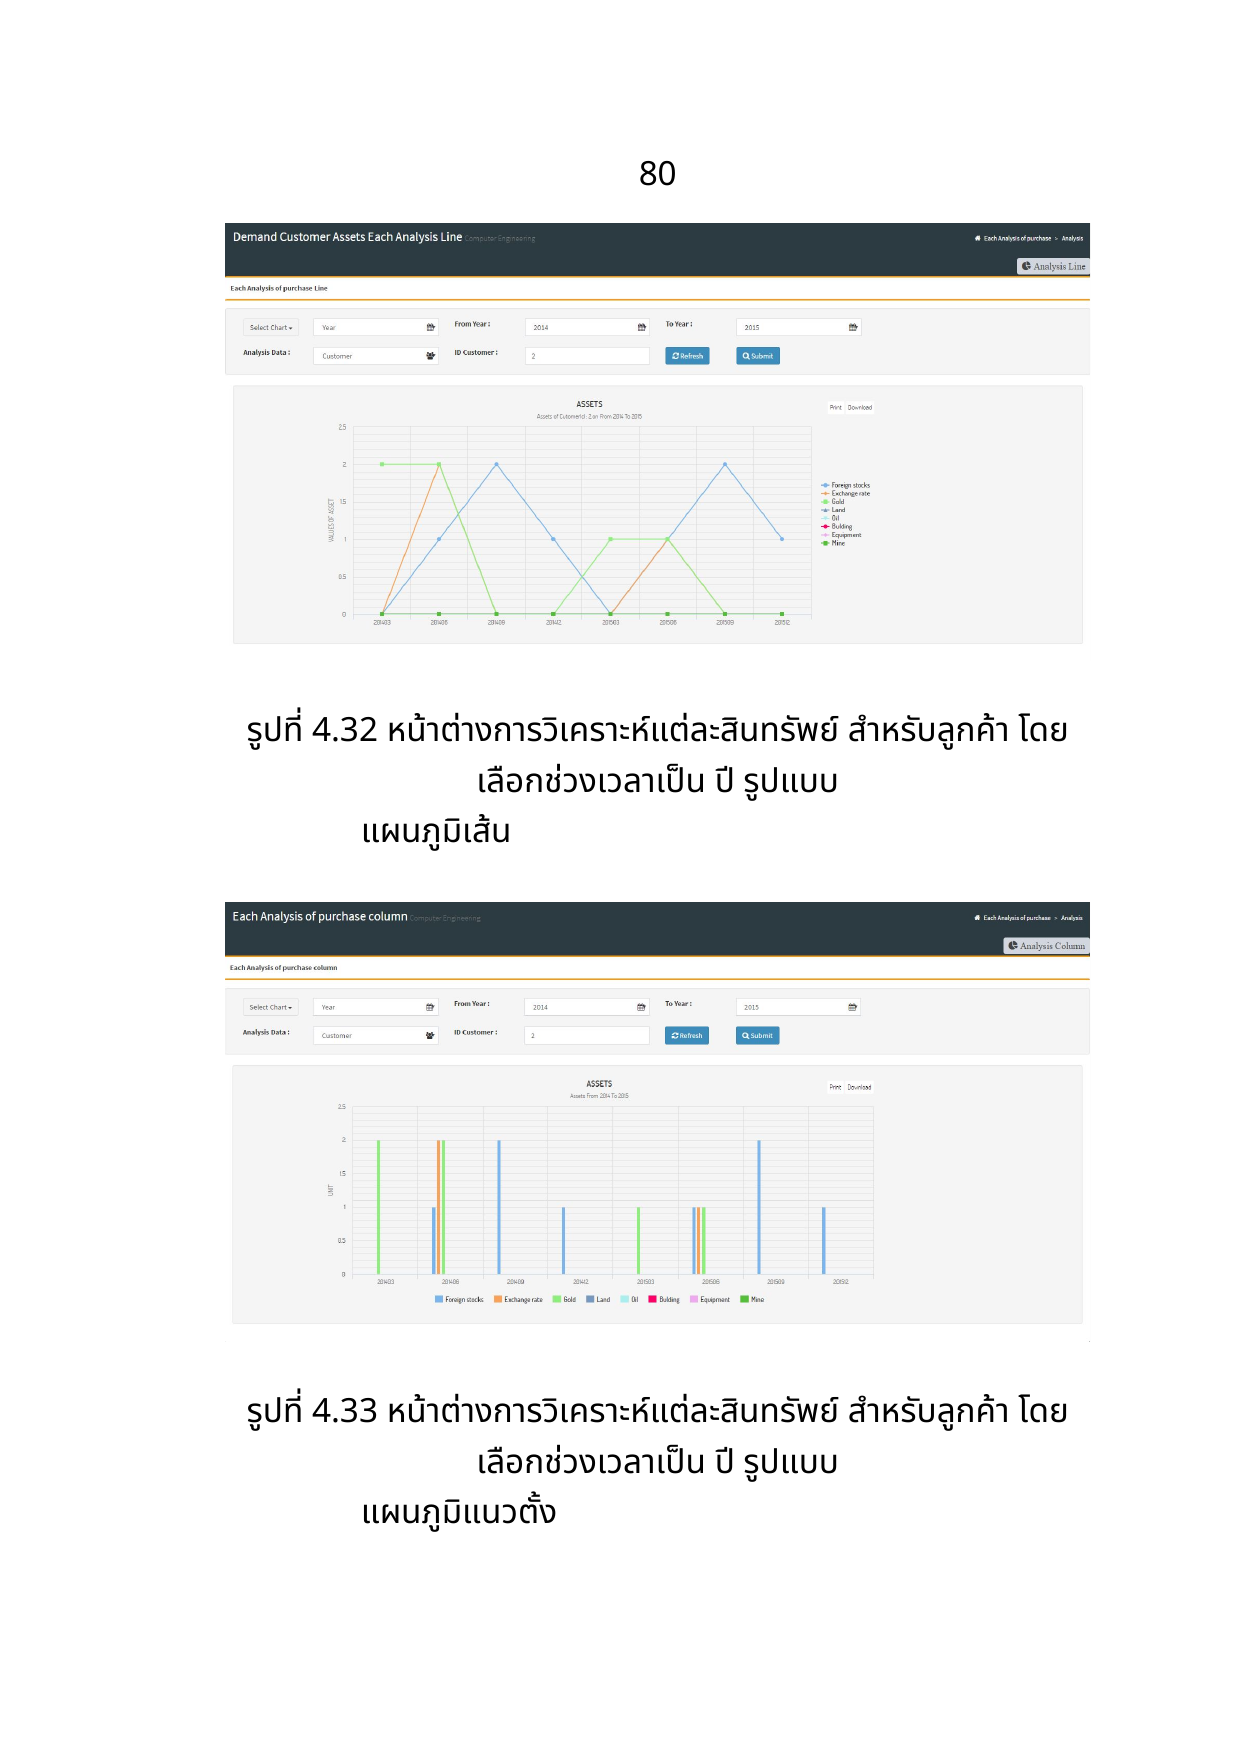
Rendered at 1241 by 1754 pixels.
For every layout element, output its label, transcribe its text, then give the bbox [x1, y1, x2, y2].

text แผนภูมิแนวตั้ง [225, 1488, 1090, 1538]
picture [225, 902, 1091, 1342]
text แผนภูมิเส้น [225, 807, 1090, 857]
picture [225, 223, 1091, 661]
text รูปที่ 4.33 หน้าต่างการวิเคราะห์แต่ละสินทรัพย์ สำหรับลูกค้า โดยเลือกช่วงเวลาเป็น ปี รูปแบบ [225, 1387, 1090, 1488]
text รูปที่ 4.32 หน้าต่างการวิเคราะห์แต่ละสินทรัพย์ สำหรับลูกค้า โดยเลือกช่วงเวลาเป็น ปี รูปแบบ [225, 706, 1090, 807]
